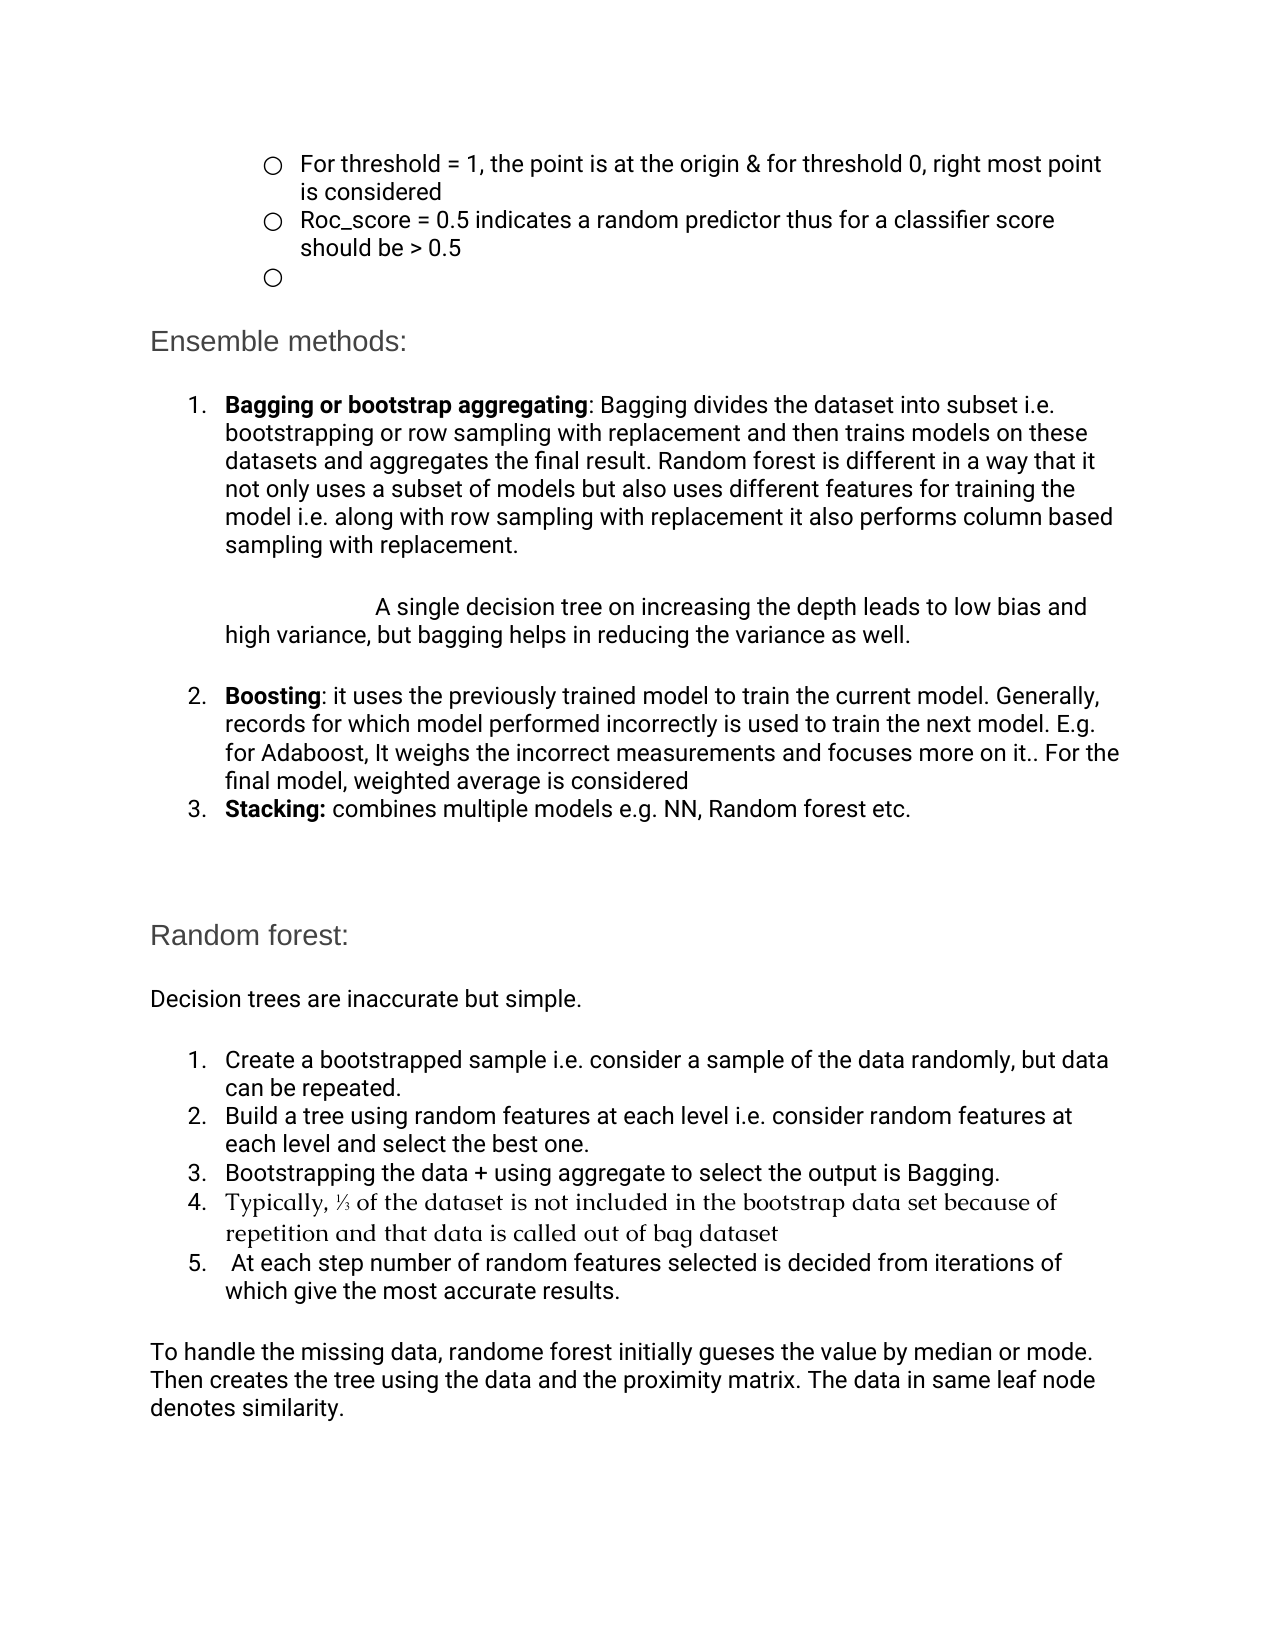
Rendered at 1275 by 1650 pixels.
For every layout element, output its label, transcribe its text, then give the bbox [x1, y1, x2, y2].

text A single decision tree on increasing the depth leads to low bias and high variance, but bagging helps in reducing the variance as well. [225, 593, 1125, 649]
list At each step number of random features selected is decided from iterations of which give the most accurate results. [187, 1249, 1125, 1305]
subtitle Random forest: [150, 918, 1125, 951]
text To handle the missing data, randome forest initially gueses the value by median or mode. Then creates the tree using the data and the proximity matrix. The data in same leaf node denotes similarity. [150, 1338, 1125, 1423]
list Boosting: it uses the previously trained model to train the current model. Generally, records for which model performed incorrectly is used to train the next model. E.g. for Adaboost, It weighs the incorrect measurements and focuses more on it.. For the final model, weighted average is considered [187, 682, 1125, 795]
list For threshold = 1, the point is at the origin & for threshold 0, right most point is considered [262, 150, 1125, 206]
list Build a tree using random features at each level i.e. consider random features at each level and select the best one. [187, 1102, 1125, 1159]
subtitle Ensemble methods: [150, 324, 1125, 357]
list Create a bootstrapped sample i.e. consider a sample of the data randomly, but data can be repeated. [187, 1046, 1125, 1102]
list Roc_score = 0.5 indicates a random predictor thus for a classifier score should be > 0.5 [262, 206, 1125, 262]
list Bagging or bootstrap aggregating: Bagging divides the dataset into subset i.e. bootstrapping or row sampling with replacement and then trains models on these datasets and aggregates the final result. Random forest is different in a way that it not only uses a subset of models but also uses different features for training the model i.e. along with row sampling with replacement it also performs column based sampling with replacement. [187, 391, 1125, 559]
list Stacking: combines multiple models e.g. NN, Random forest etc. [187, 795, 1125, 823]
list Bootstrapping the data + using aggregate to select the output is Bagging. [187, 1159, 1125, 1187]
list Typically, ⅓ of the dataset is not included in the bootstrap data set because of repetition and that data is called out of bag dataset [187, 1187, 1125, 1249]
text Decision trees are inaccurate but simple. [150, 985, 1125, 1013]
